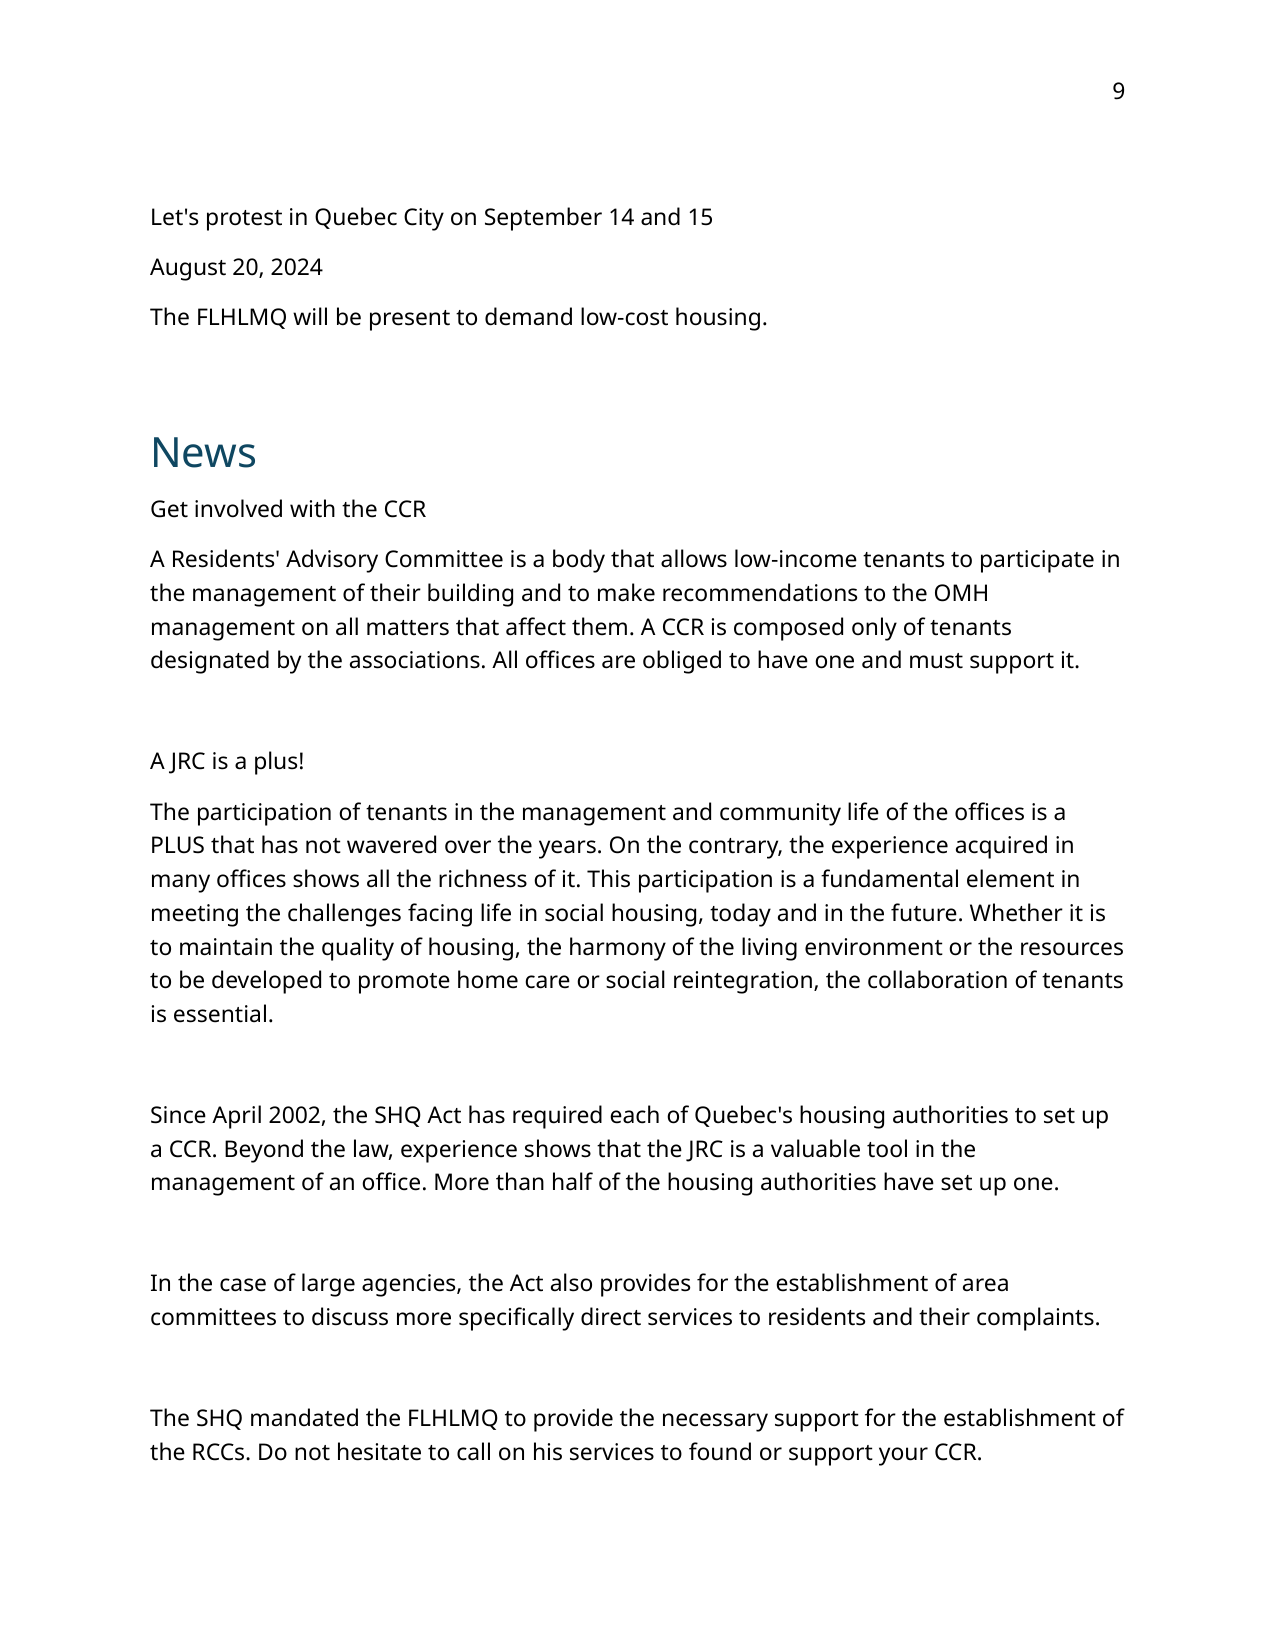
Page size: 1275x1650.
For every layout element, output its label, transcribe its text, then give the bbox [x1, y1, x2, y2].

text In the case of large agencies, the Act also provides for the establishment of area committees to discuss more specifically direct services to residents and their complaints. [150, 1267, 1125, 1332]
text A Residents' Advisory Committee is a body that allows low-income tenants to participate in the management of their building and to make recommendations to the OMH management on all matters that affect them. A CCR is composed only of tenants designated by the associations. All offices are obliged to have one and must support it. [150, 543, 1125, 675]
text The FLHLMQ will be present to demand low-cost housing. [150, 301, 1125, 332]
text Get involved with the CCR [150, 492, 1125, 524]
text A JRC is a plus! [150, 745, 1125, 776]
text August 20, 2024 [150, 251, 1125, 282]
text Since April 2002, the SHQ Act has required each of Quebec's housing authorities to set up a CCR. Beyond the law, experience shows that the JRC is a valuable tool in the management of an office. More than half of the housing authorities have set up one. [150, 1099, 1125, 1197]
text The SHQ mandated the FLHLMQ to provide the necessary support for the establishment of the RCCs. Do not hesitate to call on his services to found or support your CCR. [150, 1402, 1125, 1467]
text Let's protest in Quebec City on September 14 and 15 [150, 200, 1125, 232]
text The participation of tenants in the management and community life of the offices is a PLUS that has not wavered over the years. On the contrary, the experience acquired in many offices shows all the richness of it. This participation is a fundamental element in meeting the challenges facing life in social housing, today and in the future. Whether it is to maintain the quality of housing, the harmony of the living environment or the resources to be developed to promote home care or social reintegration, the collaboration of tenants is essential. [150, 795, 1125, 1029]
subtitle News [150, 423, 1125, 480]
